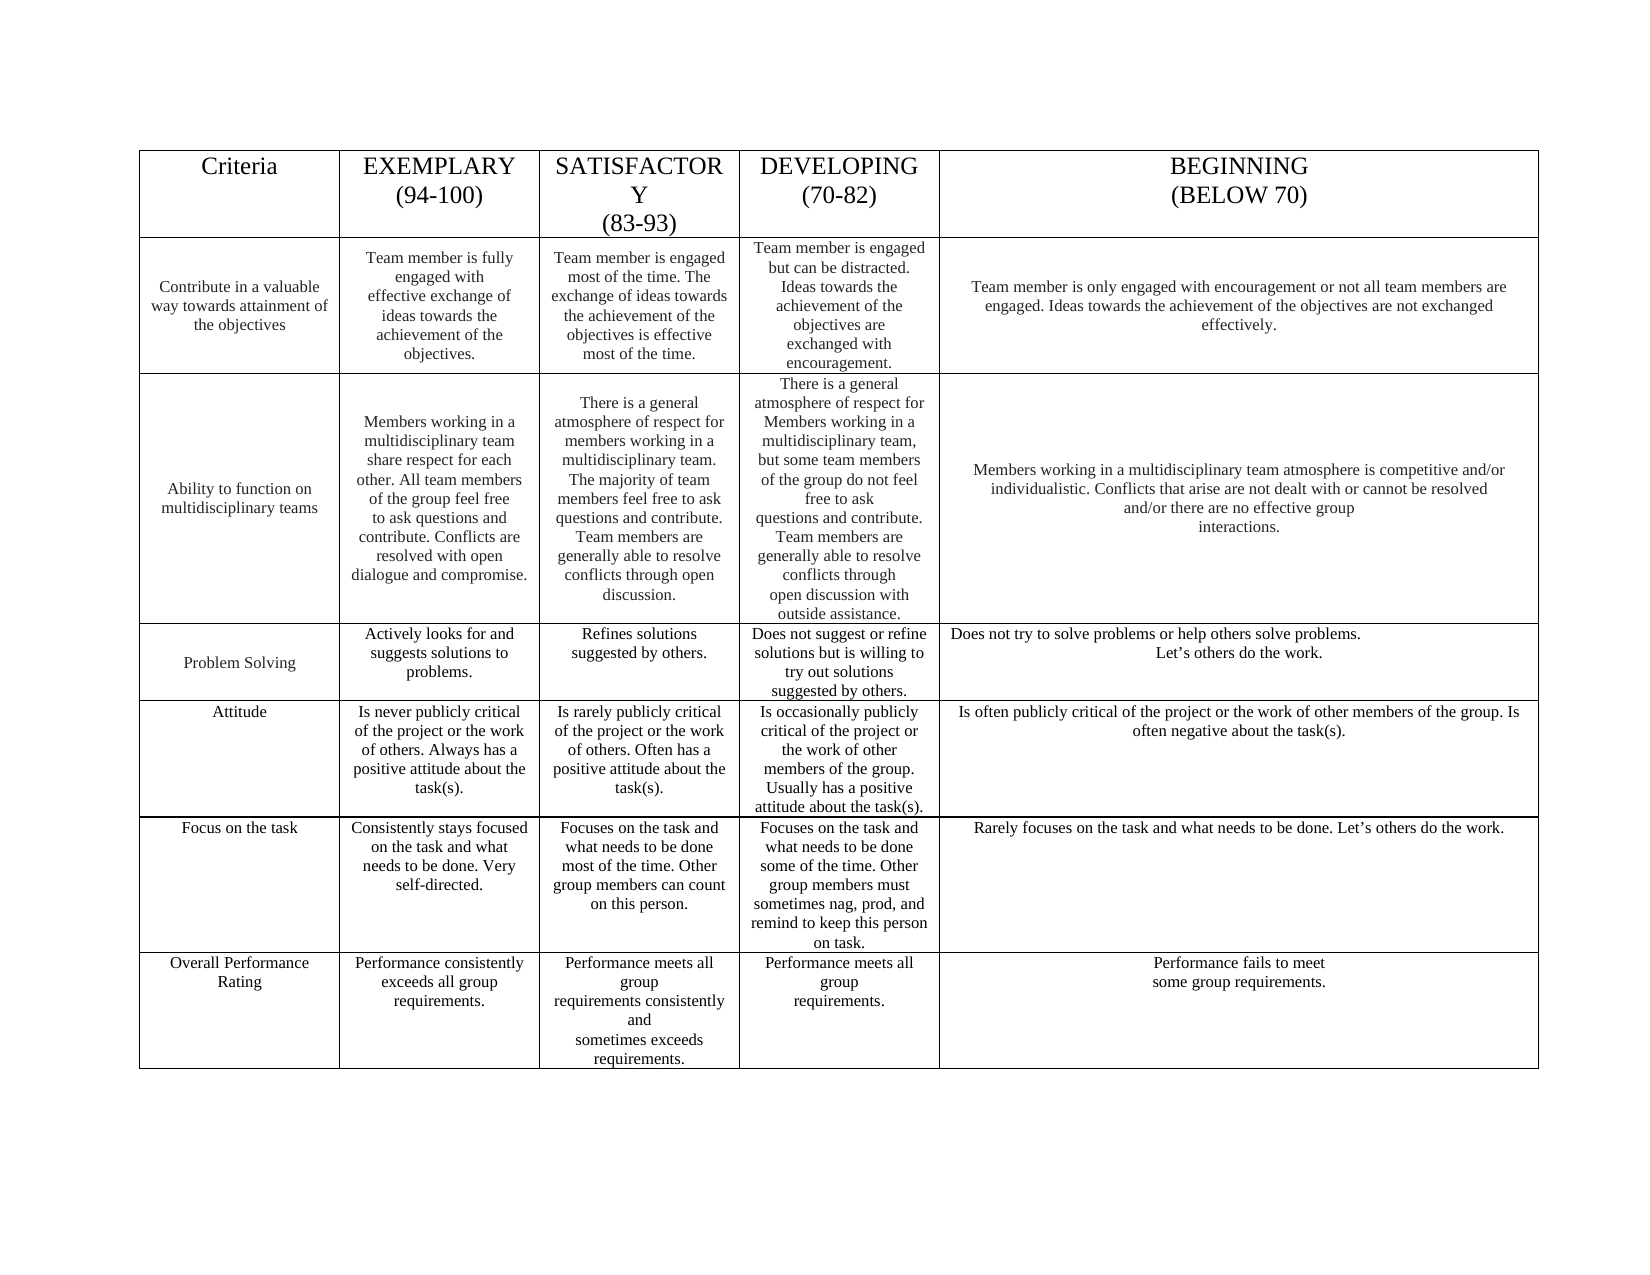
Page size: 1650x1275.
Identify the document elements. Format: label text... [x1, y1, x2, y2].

table_cell Performance fails to meet some group requirements. [940, 953, 1538, 1068]
table_cell BEGINNING (BELOW 70) [940, 151, 1538, 237]
table_cell Refines solutions suggested by others. [540, 624, 739, 700]
table_cell Is occasionally publicly critical of the project or the work of other members of the group. Usually has a positive attitude about the task(s). [740, 701, 939, 816]
table_cell EXEMPLARY (94-100) [340, 151, 539, 237]
table_cell Focuses on the task and what needs to be done some of the time. Other group members must sometimes nag, prod, and remind to keep this person on task. [740, 818, 939, 952]
table_cell Ability to function on multidisciplinary teams [140, 374, 339, 623]
table_cell Members working in a multidisciplinary team share respect for each other. All team members of the group feel free to ask questions and contribute. Conflicts are resolved with open dialogue and compromise. [340, 374, 539, 623]
table_cell Rarely focuses on the task and what needs to be done. Let’s others do the work. [940, 818, 1538, 952]
table_cell DEVELOPING (70-82) [740, 151, 939, 237]
table_cell Problem Solving [140, 624, 339, 700]
table_cell Members working in a multidisciplinary team atmosphere is competitive and/or individualistic. Conflicts that arise are not dealt with or cannot be resolved and/or there are no effective group interactions. [940, 374, 1538, 623]
table_cell Is never publicly critical of the project or the work of others. Always has a positive attitude about the task(s). [340, 701, 539, 816]
table_cell Contribute in a valuable way towards attainment of the objectives [140, 238, 339, 372]
table_cell Is rarely publicly critical of the project or the work of others. Often has a positive attitude about the task(s). [540, 701, 739, 816]
table_cell Team member is only engaged with encouragement or not all team members are engaged. Ideas towards the achievement of the objectives are not exchanged effectively. [940, 238, 1538, 372]
table_cell Focus on the task [140, 818, 339, 952]
table_cell Is often publicly critical of the project or the work of other members of the group. Is often negative about the task(s). [940, 701, 1538, 816]
table_cell Performance meets all group requirements consistently and sometimes exceeds requirements. [540, 953, 739, 1068]
table_cell There is a general atmosphere of respect for Members working in a multidisciplinary team, but some team members of the group do not feel free to ask questions and contribute. Team members are generally able to resolve conflicts through open discussion with outside assistance. [740, 374, 939, 623]
table_cell Actively looks for and suggests solutions to problems. [340, 624, 539, 700]
table_cell Performance meets all group requirements. [740, 953, 939, 1068]
table_cell Team member is engaged but can be distracted. Ideas towards the achievement of the objectives are exchanged with encouragement. [740, 238, 939, 372]
table_cell Team member is engaged most of the time. The exchange of ideas towards the achievement of the objectives is effective most of the time. [540, 238, 739, 372]
table_cell Attitude [140, 701, 339, 816]
table_cell Criteria [140, 151, 339, 237]
table_cell Focuses on the task and what needs to be done most of the time. Other group members can count on this person. [540, 818, 739, 952]
table_cell Does not try to solve problems or help others solve problems. Let’s others do the work. [940, 624, 1538, 700]
table_cell Overall Performance Rating [140, 953, 339, 1068]
table_cell There is a general atmosphere of respect for members working in a multidisciplinary team. The majority of team members feel free to ask questions and contribute. Team members are generally able to resolve conflicts through open discussion. [540, 374, 739, 623]
table_cell Performance consistently exceeds all group requirements. [340, 953, 539, 1068]
table_cell Does not suggest or refine solutions but is willing to try out solutions suggested by others. [740, 624, 939, 700]
table_cell Team member is fully engaged with effective exchange of ideas towards the achievement of the objectives. [340, 238, 539, 372]
table_cell Consistently stays focused on the task and what needs to be done. Very self-directed. [340, 818, 539, 952]
table_cell SATISFACTORY (83-93) [540, 151, 739, 237]
